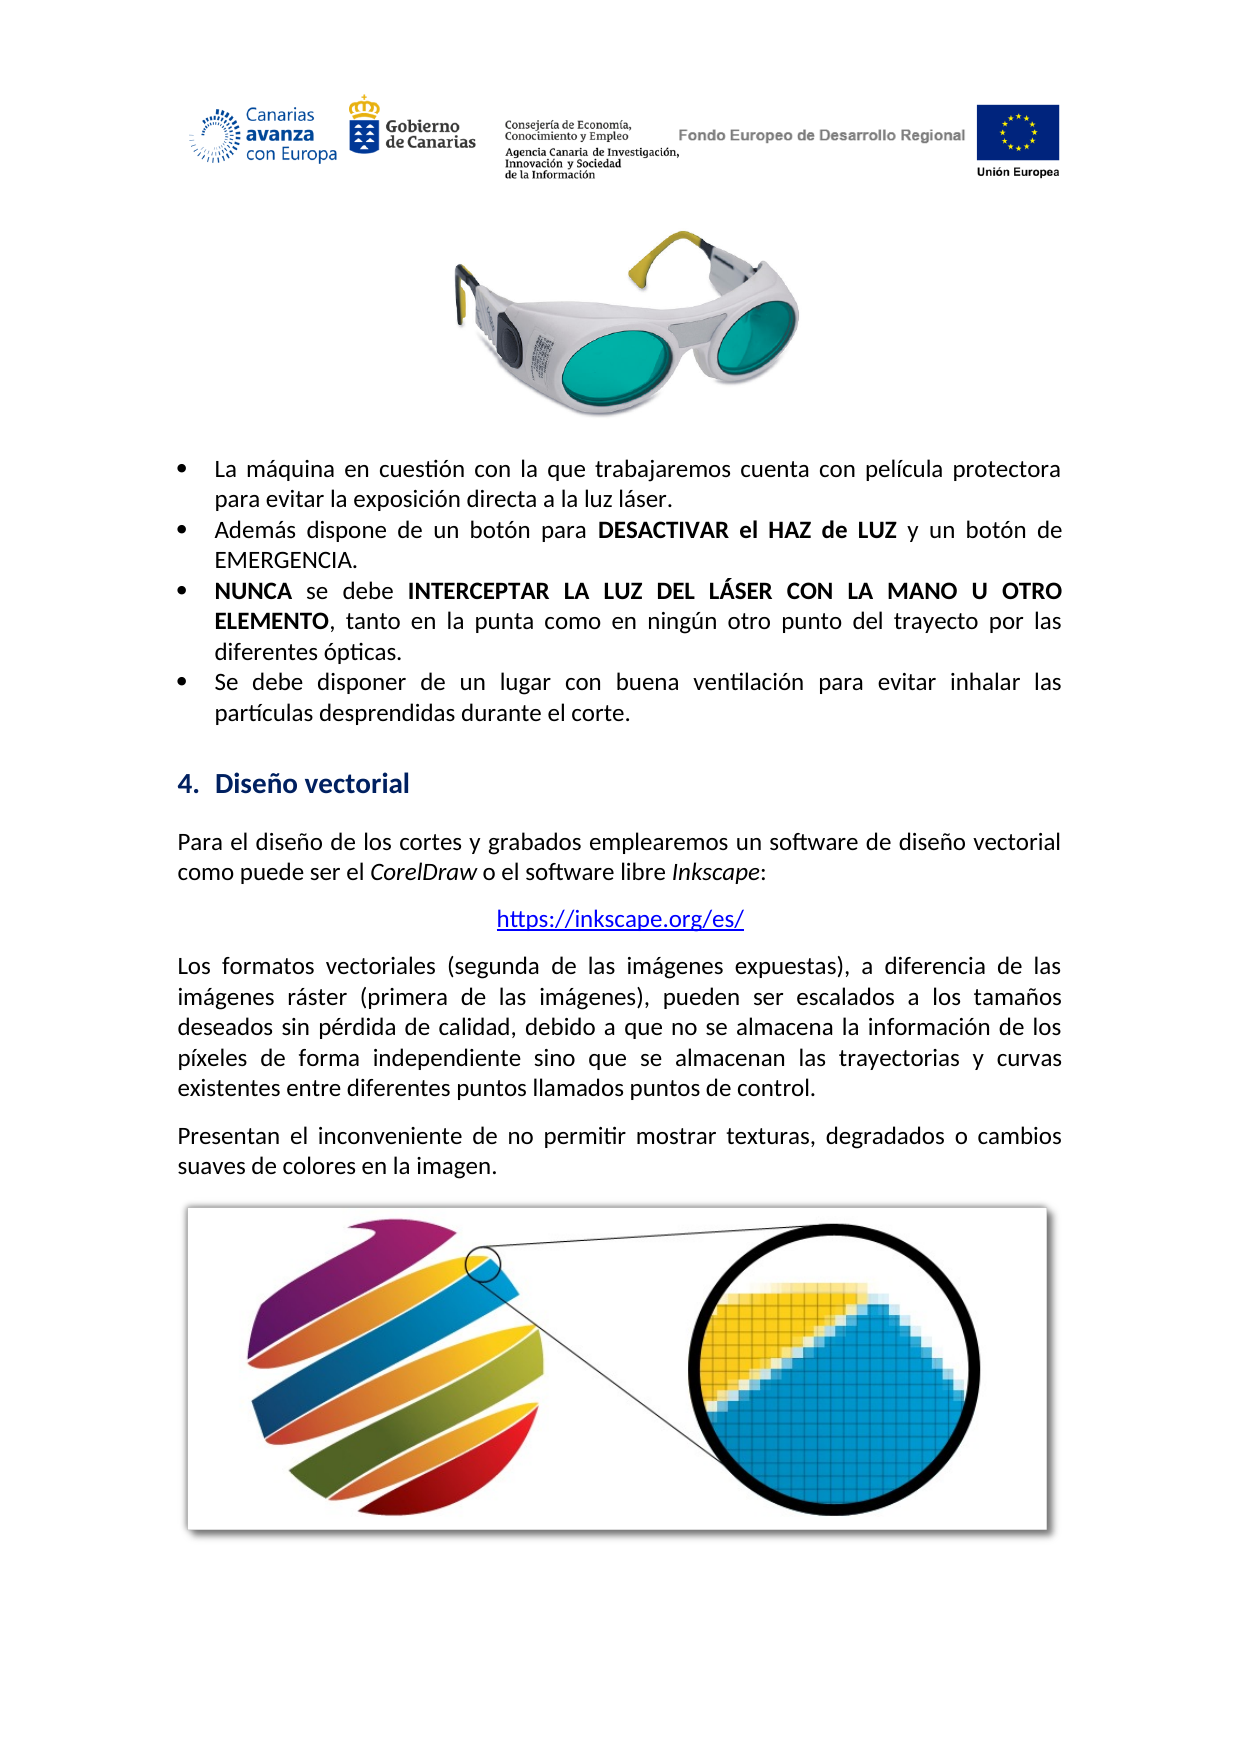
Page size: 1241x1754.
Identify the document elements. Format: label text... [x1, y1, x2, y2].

text Se debe disponer de un lugar con buena ventilación para evitar inhalar las partículas desprendidas durante el corte. [177, 666, 1063, 727]
text https://inkscape.org/es/ [177, 903, 1063, 934]
text Presentan el inconveniente de no permitir mostrar texturas, degradados o cambios suaves de colores en la imagen. [177, 1120, 1063, 1181]
picture [177, 1197, 1063, 1547]
text NUNCA se debe INTERCEPTAR LA LUZ DEL LÁSER CON LA MANO U OTRO ELEMENTO, tanto en la punta como en ningún otro punto del trayecto por las diferentes ópticas. [177, 575, 1063, 666]
text La máquina en cuestión con la que trabajaremos cuenta con película protectora para evitar la exposición directa a la luz láser. [177, 453, 1063, 514]
subtitle Diseño vectorial [177, 765, 1063, 801]
text Para el diseño de los cortes y grabados emplearemos un software de diseño vectorial como puede ser el CorelDraw o el software libre Inkscape: [177, 826, 1063, 887]
text Además dispone de un botón para DESACTIVAR el HAZ de LUZ y un botón de EMERGENCIA. [177, 514, 1063, 575]
text Los formatos vectoriales (segunda de las imágenes expuestas), a diferencia de las imágenes ráster (primera de las imágenes), pueden ser escalados a los tamaños deseados sin pérdida de calidad, debido a que no se almacena la información de los píxeles de forma independiente sino que se almacenan las trayectorias y curvas existentes entre diferentes puntos llamados puntos de control. [177, 951, 1063, 1103]
picture [177, 73, 1102, 437]
